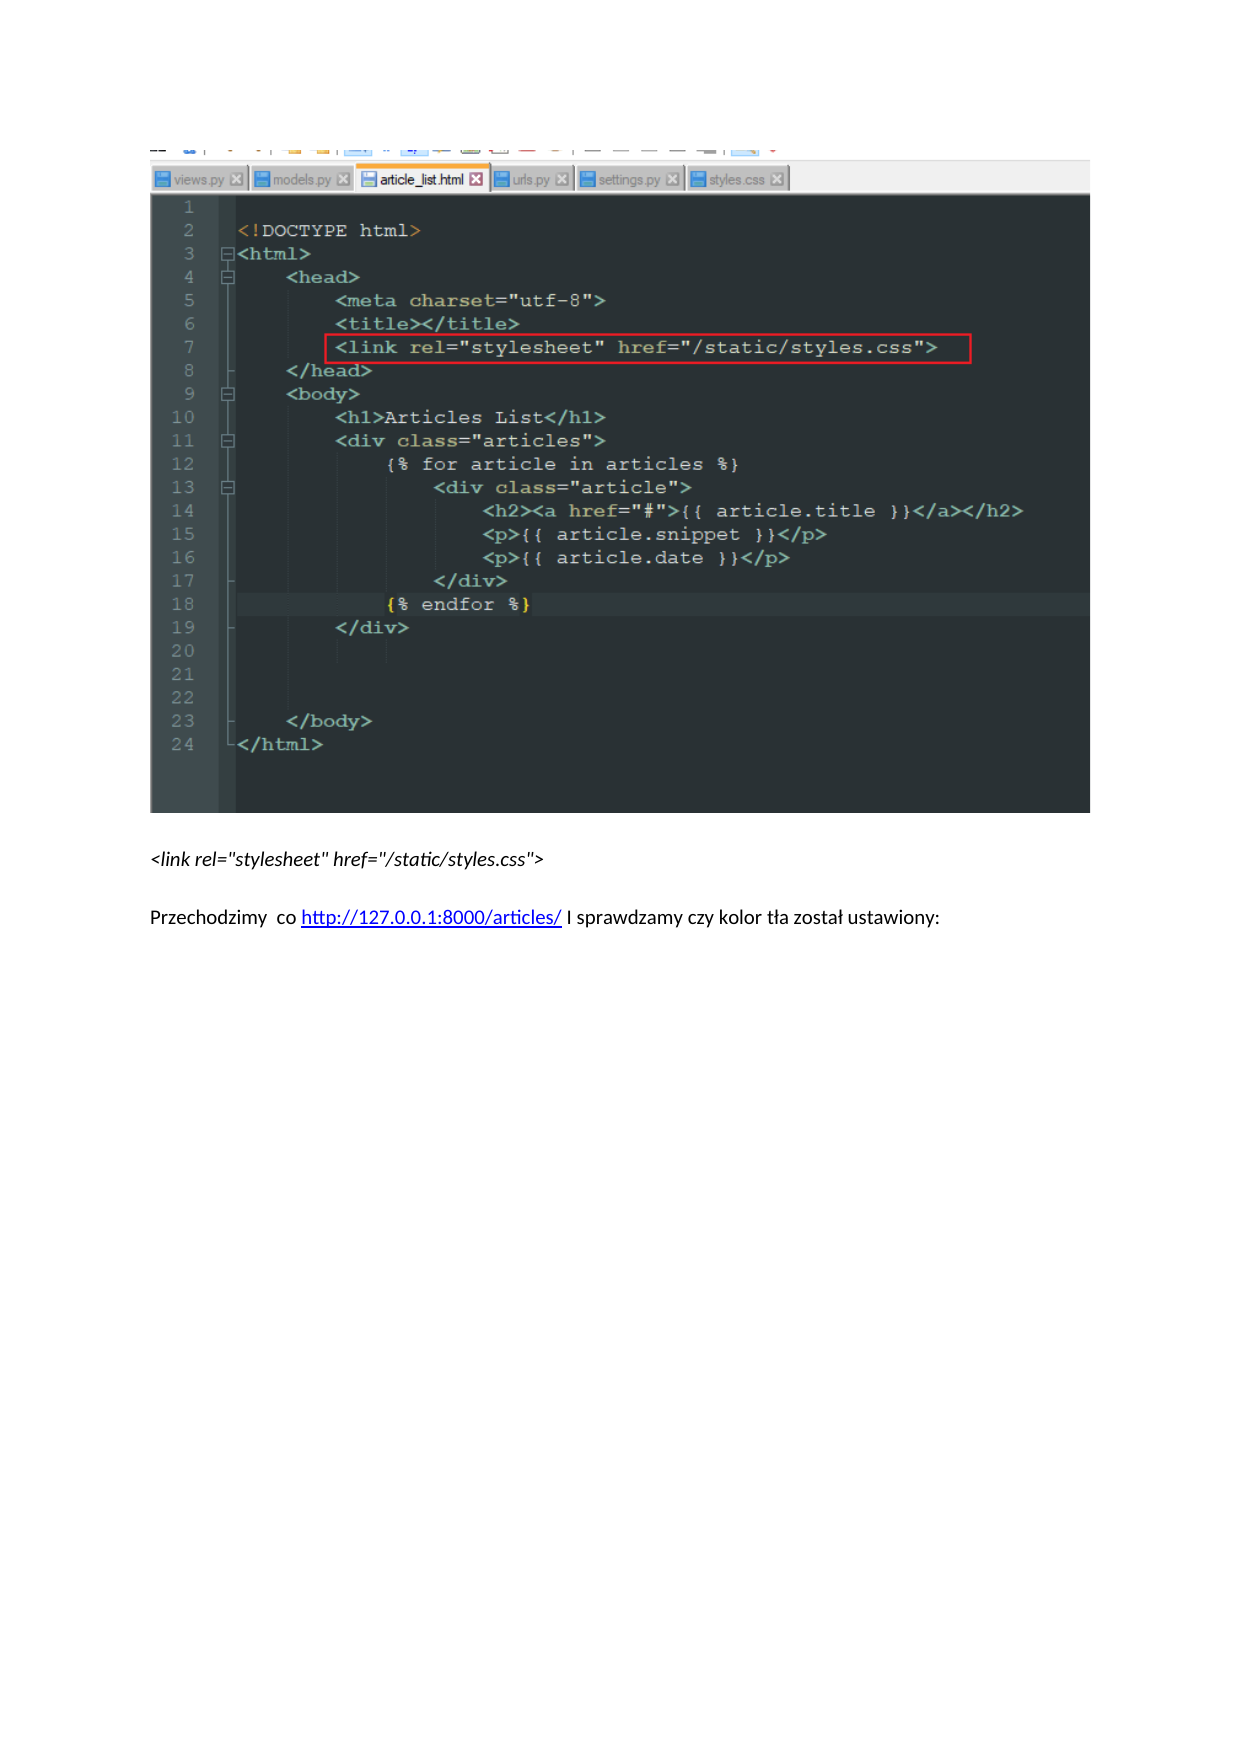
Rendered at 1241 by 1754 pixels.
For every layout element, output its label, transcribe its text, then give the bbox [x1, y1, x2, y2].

picture [150, 150, 1091, 813]
text <link rel="stylesheet" href="/static/styles.css"> [150, 846, 1090, 872]
text Przechodzimy co http://127.0.0.1:8000/articles/ I sprawdzamy czy kolor tła został ustawiony: [150, 904, 1090, 930]
